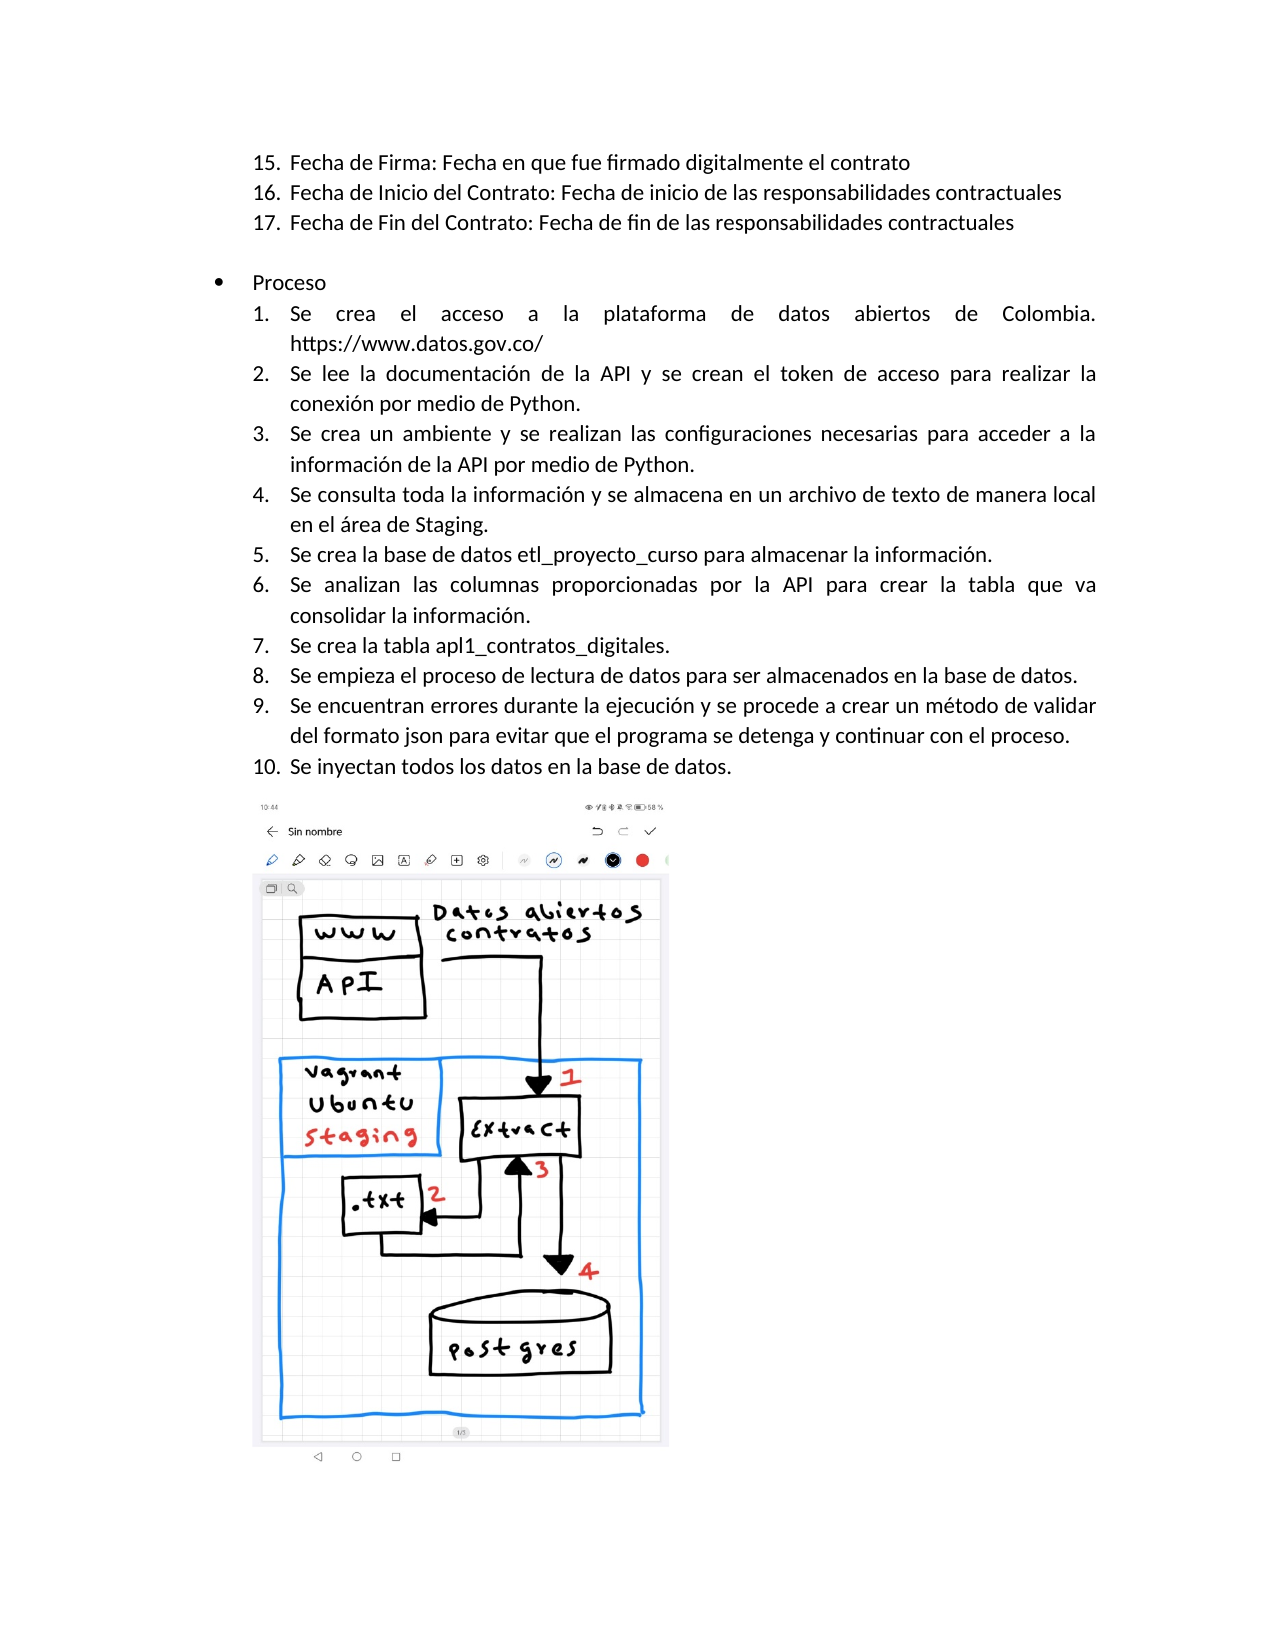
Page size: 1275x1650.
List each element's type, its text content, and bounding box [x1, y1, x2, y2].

list Se consulta toda la información y se almacena en un archivo de texto de manera local en el área de Staging. [252, 480, 1098, 538]
list Fecha de Firma: Fecha en que fue firmado digitalmente el contrato [252, 148, 1098, 176]
list Se crea la tabla apl1_contratos_digitales. [252, 631, 1098, 659]
list Proceso [215, 268, 1098, 296]
list Fecha de Fin del Contrato: Fecha de fin de las responsabilidades contractuales [252, 208, 1098, 236]
list Fecha de Inicio del Contrato: Fecha de inicio de las responsabilidades contractuales [252, 178, 1098, 206]
list Se crea un ambiente y se realizan las configuraciones necesarias para acceder a la información de la API por medio de Python. [252, 419, 1098, 478]
list Se crea el acceso a la plataforma de datos abiertos de Colombia. https://www.datos.gov.co/ [252, 299, 1098, 357]
list Se inyectan todos los datos en la base de datos. [252, 752, 1098, 780]
list Se encuentran errores durante la ejecución y se procede a crear un método de validar del formato json para evitar que el programa se detenga y continuar con el proceso. [252, 691, 1098, 749]
list Se crea la base de datos etl_proyecto_curso para almacenar la información. [252, 540, 1098, 568]
list Se empieza el proceso de lectura de datos para ser almacenados en la base de datos. [252, 661, 1098, 689]
picture [252, 798, 670, 1466]
list Se analizan las columnas proporcionadas por la API para crear la tabla que va consolidar la información. [252, 571, 1098, 629]
list Se lee la documentación de la API y se crean el token de acceso para realizar la conexión por medio de Python. [252, 359, 1098, 417]
